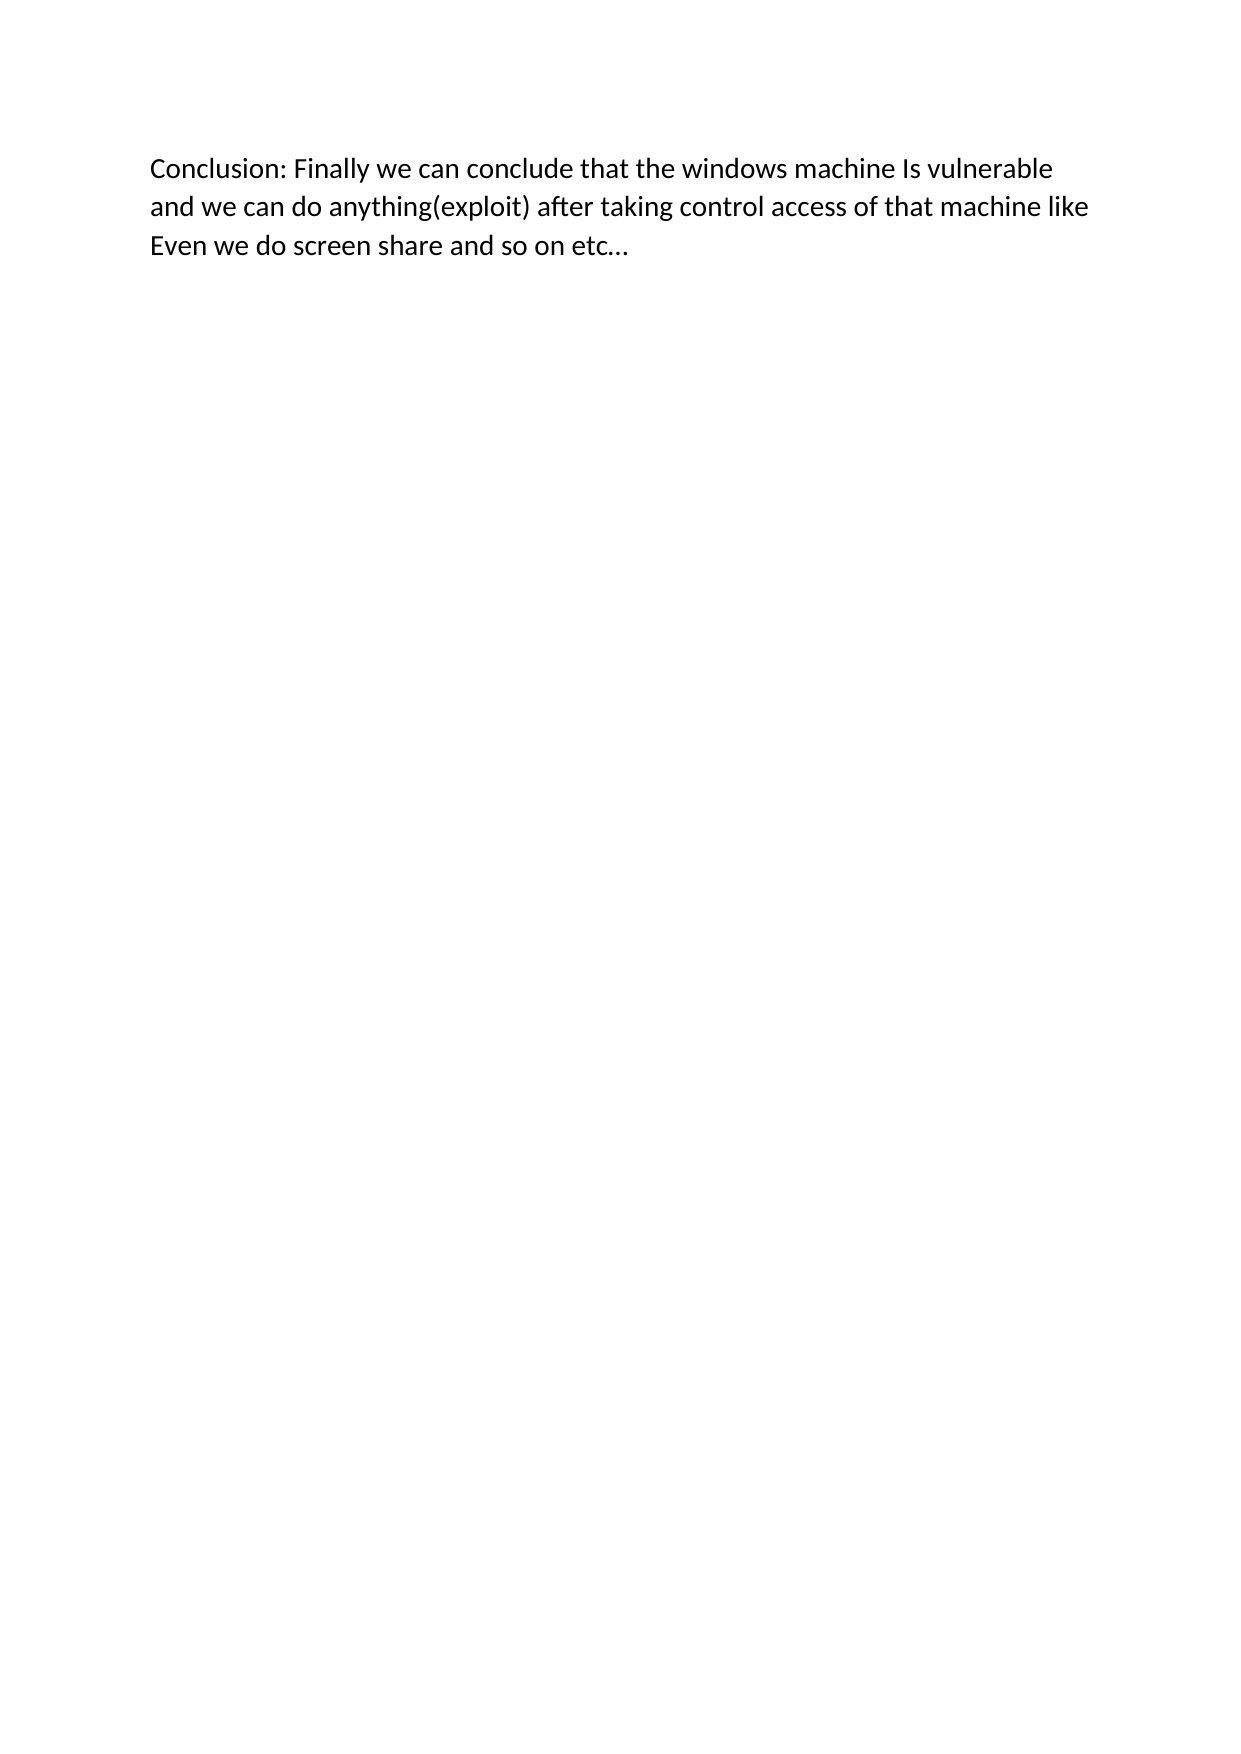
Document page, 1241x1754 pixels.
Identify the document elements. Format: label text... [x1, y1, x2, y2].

text Conclusion: Finally we can conclude that the windows machine Is vulnerable and we can do anything(exploit) after taking control access of that machine like Even we do screen share and so on etc… [150, 150, 1090, 262]
